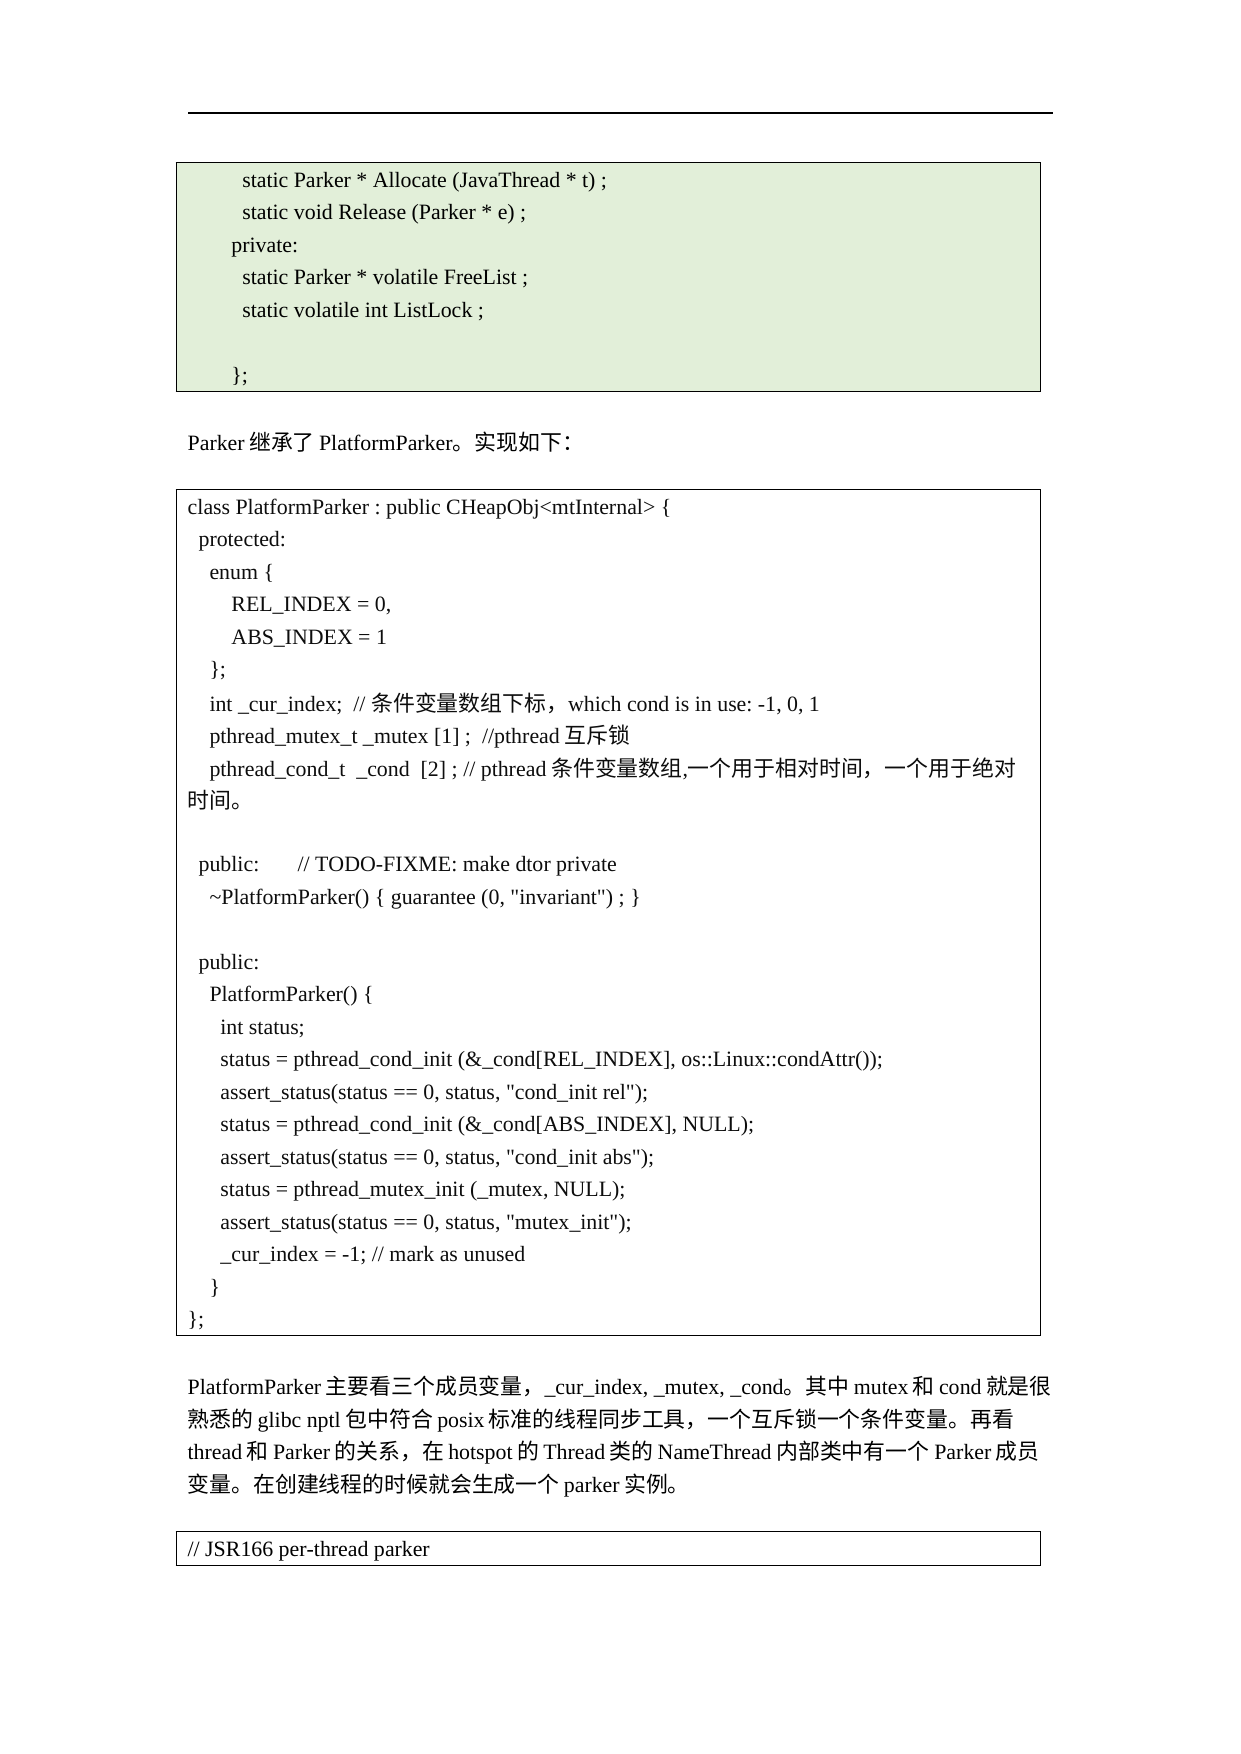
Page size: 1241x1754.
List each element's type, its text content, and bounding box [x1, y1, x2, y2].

text PlatformParker主要看三个成员变量，_cur_index, _mutex, _cond。其中mutex和cond就是很熟悉的glibc nptl包中符合posix标准的线程同步工具，一个互斥锁一个条件变量。再看thread和Parker的关系，在hotspot的Thread类的NameThread内部类中有一个 Parker成员变量。在创建线程的时候就会生成一个parker实例。 [187, 1369, 1053, 1499]
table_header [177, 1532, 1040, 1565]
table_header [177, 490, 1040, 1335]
text Parker继承了PlatformParker。实现如下： [187, 424, 1053, 457]
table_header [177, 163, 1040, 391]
